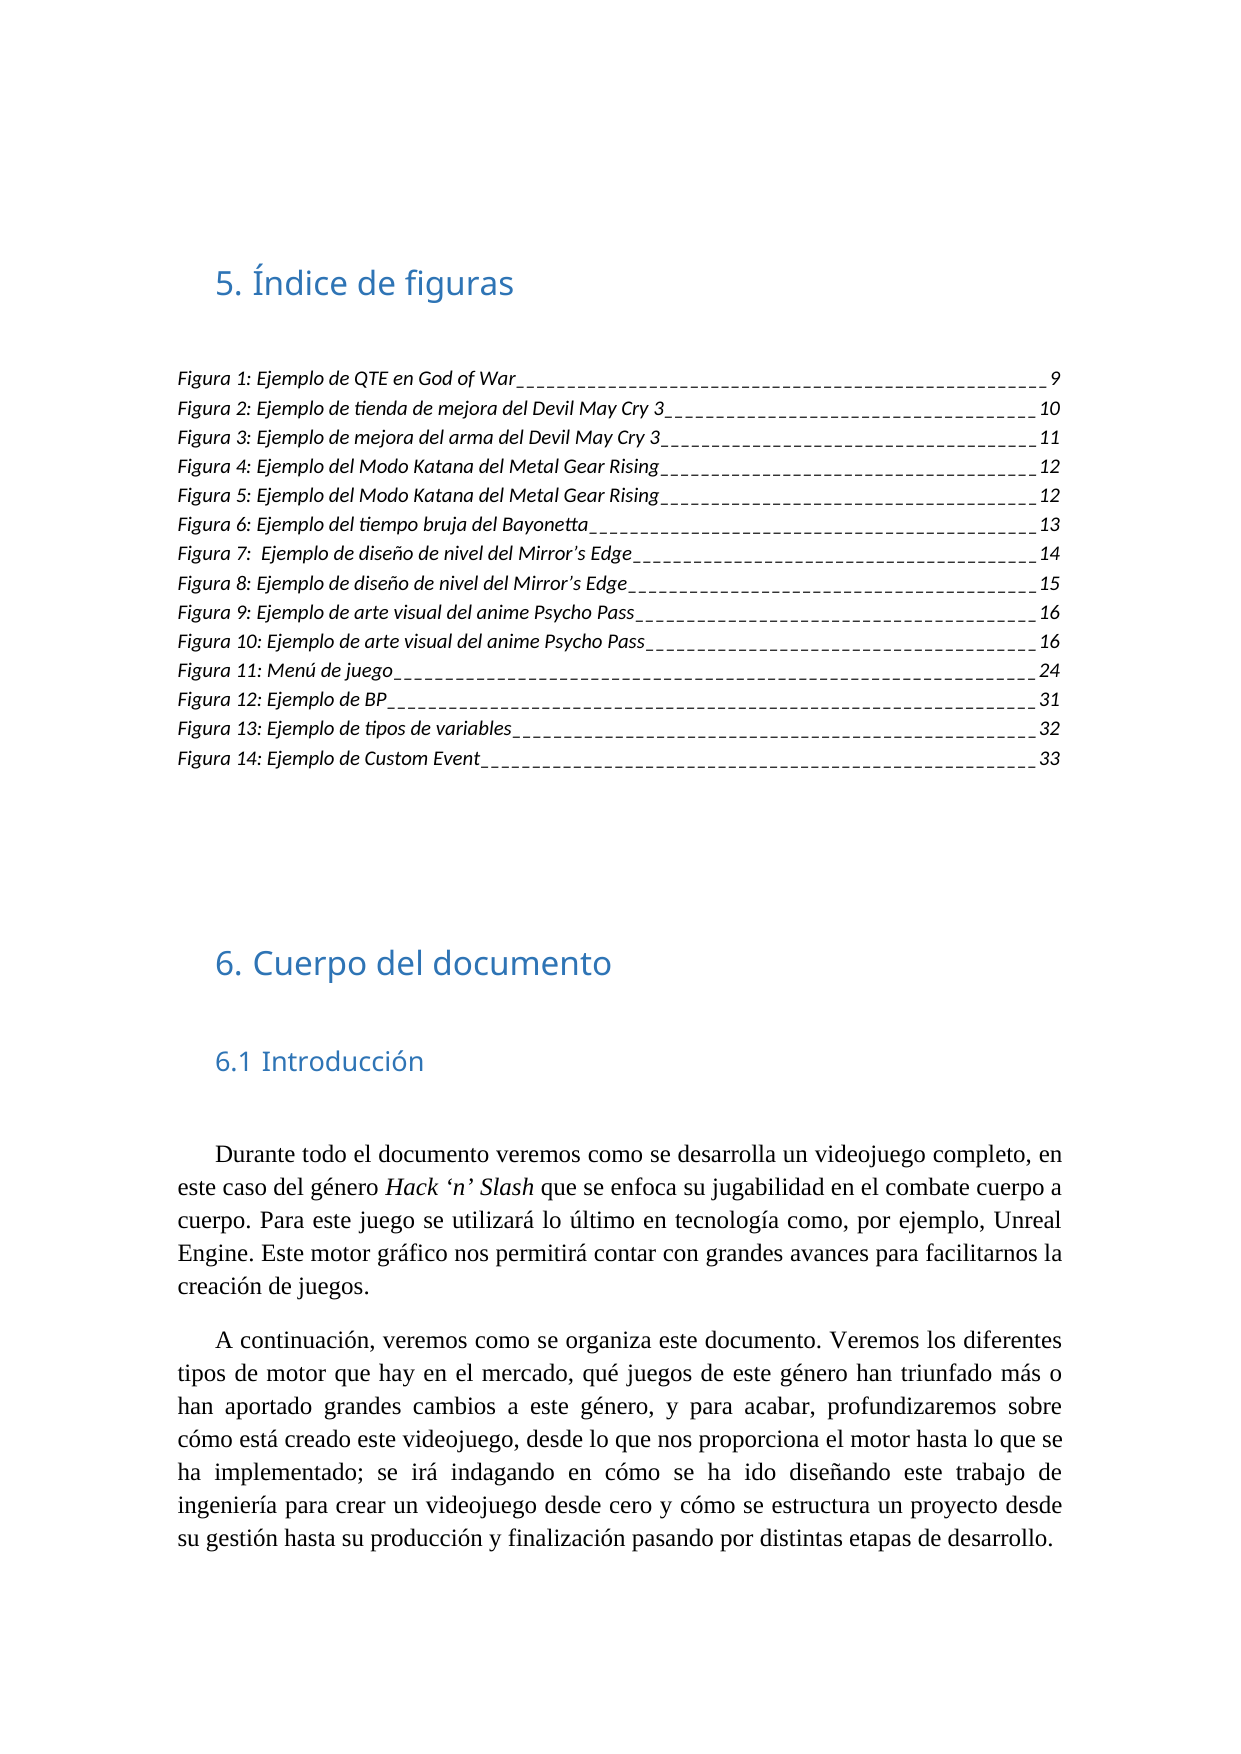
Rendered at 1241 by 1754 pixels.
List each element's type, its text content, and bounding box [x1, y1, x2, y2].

text Durante todo el documento veremos como se desarrolla un videojuego completo, en este caso del género Hack ‘n’ Slash que se enfoca su jugabilidad en el combate cuerpo a cuerpo. Para este juego se utilizará lo último en tecnología como, por ejemplo, Unreal Engine. Este motor gráfico nos permitirá contar con grandes avances para facilitarnos la creación de juegos. [177, 1139, 1063, 1300]
text Figura 14: Ejemplo de Custom Event 33 [177, 745, 1063, 770]
text Figura 11: Menú de juego 24 [177, 657, 1063, 683]
text Figura 12: Ejemplo de BP 31 [177, 686, 1063, 712]
text Figura 6: Ejemplo del tiempo bruja del Bayonetta 13 [177, 511, 1063, 537]
subtitle Cuerpo del documento [215, 939, 1063, 985]
text Figura 5: Ejemplo del Modo Katana del Metal Gear Rising 12 [177, 482, 1063, 508]
subtitle Índice de figuras [215, 259, 1063, 305]
text Figura 7: Ejemplo de diseño de nivel del Mirror’s Edge 14 [177, 541, 1063, 566]
text Figura 10: Ejemplo de arte visual del anime Psycho Pass 16 [177, 628, 1063, 653]
text Figura 4: Ejemplo del Modo Katana del Metal Gear Rising 12 [177, 453, 1063, 478]
text Figura 2: Ejemplo de tienda de mejora del Devil May Cry 3 10 [177, 395, 1063, 420]
text Figura 1: Ejemplo de QTE en God of War 9 [177, 366, 1063, 391]
text Figura 13: Ejemplo de tipos de variables 32 [177, 716, 1063, 741]
text Figura 9: Ejemplo de arte visual del anime Psycho Pass 16 [177, 599, 1063, 624]
text Figura 8: Ejemplo de diseño de nivel del Mirror’s Edge 15 [177, 570, 1063, 595]
text A continuación, veremos como se organiza este documento. Veremos los diferentes tipos de motor que hay en el mercado, qué juegos de este género han triunfado más o han aportado grandes cambios a este género, y para acabar, profundizaremos sobre cómo está creado este videojuego, desde lo que nos proporciona el motor hasta lo que se ha implementado; se irá indagando en cómo se ha ido diseñando este trabajo de ingeniería para crear un videojuego desde cero y cómo se estructura un proyecto desde su gestión hasta su producción y finalización pasando por distintas etapas de desarrollo. [177, 1325, 1063, 1552]
text Figura 3: Ejemplo de mejora del arma del Devil May Cry 3 11 [177, 424, 1063, 449]
subtitle Introducción [215, 1043, 1063, 1080]
